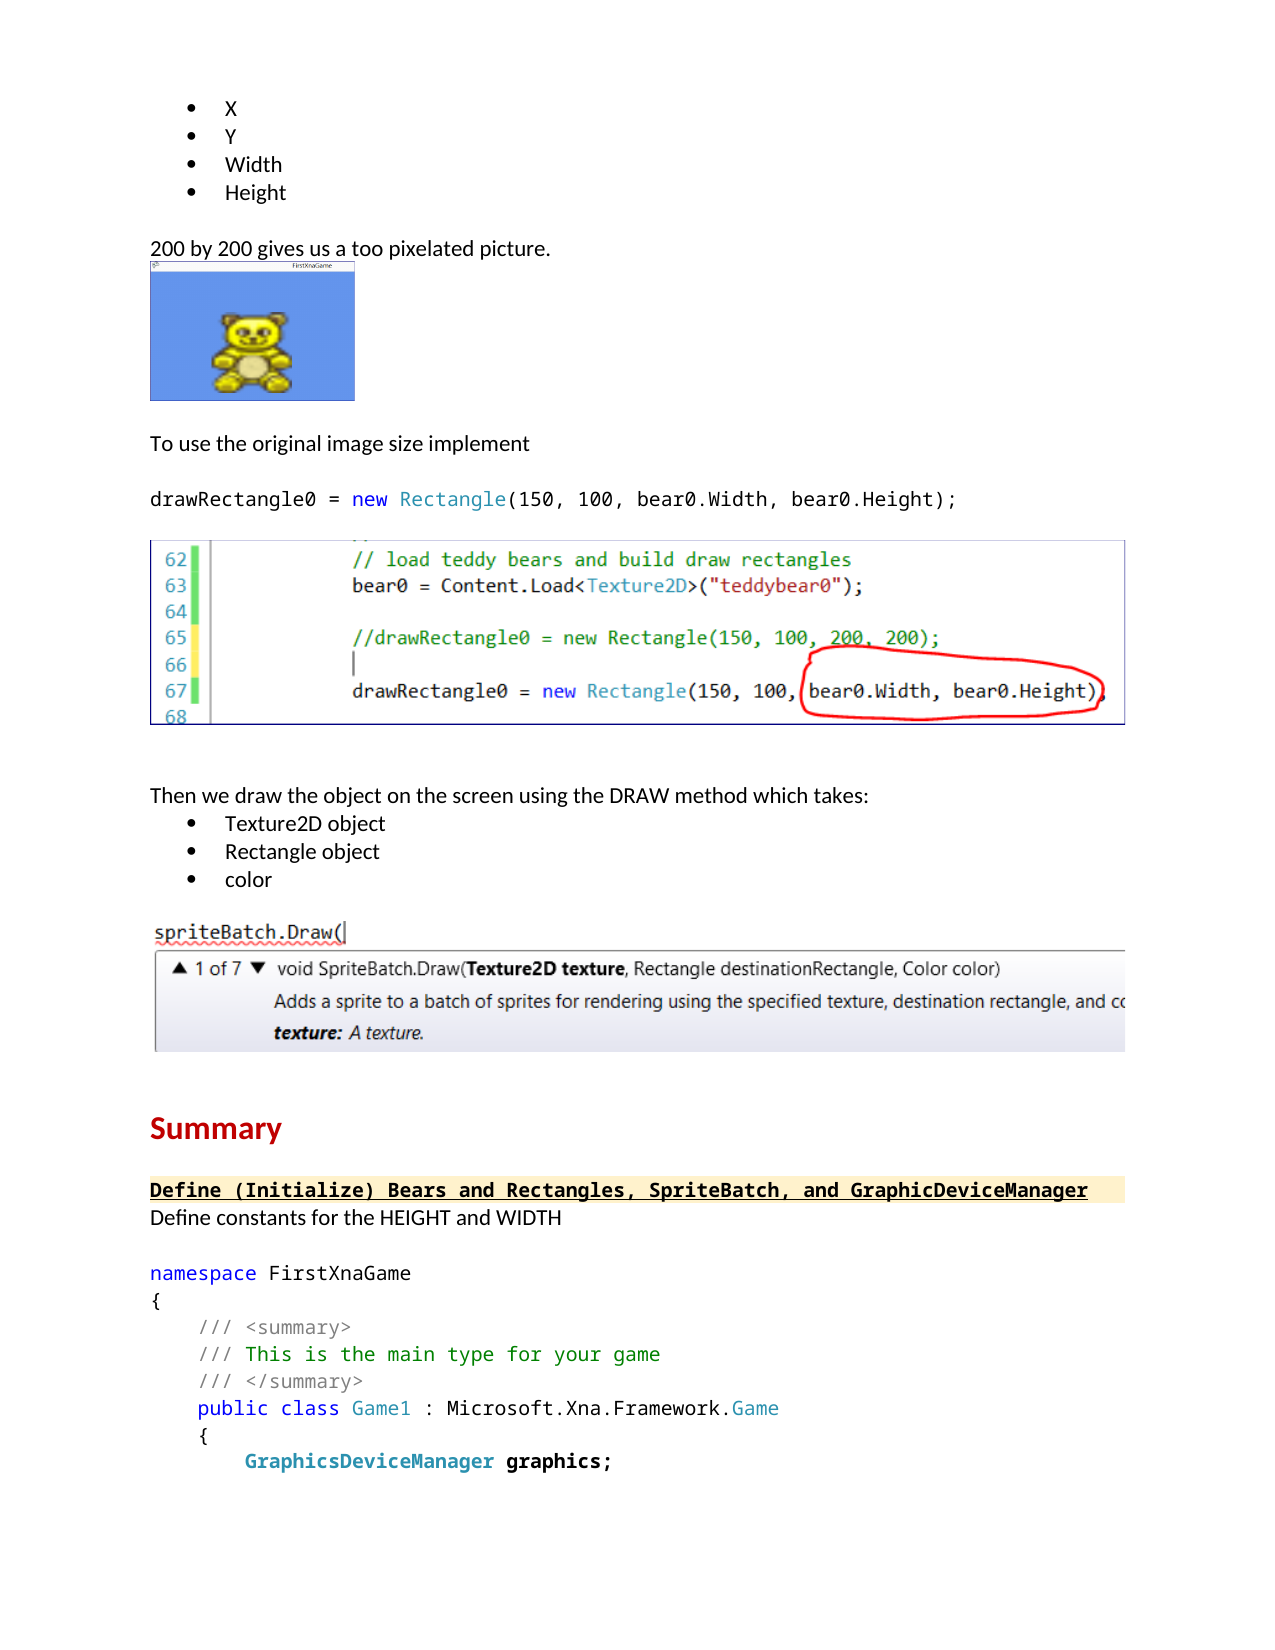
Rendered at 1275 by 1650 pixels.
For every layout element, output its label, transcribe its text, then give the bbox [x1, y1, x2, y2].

text { [150, 1286, 1125, 1313]
text Summary [150, 1107, 1125, 1148]
text drawRectangle0 = new Rectangle(150, 100, bear0.Width, bear0.Height); [150, 485, 1125, 512]
list Texture2D object [187, 809, 1125, 837]
picture [150, 540, 1125, 725]
list Y [187, 122, 1125, 150]
list Rectangle object [187, 837, 1125, 865]
text GraphicsDeviceManager graphics; [150, 1448, 1125, 1475]
text { [150, 1421, 1125, 1448]
picture [150, 261, 355, 401]
list color [187, 865, 1125, 893]
text public class Game1 : Microsoft.Xna.Framework.Game [150, 1394, 1125, 1421]
list X [187, 94, 1125, 122]
text 200 by 200 gives us a too pixelated picture. [150, 234, 1125, 262]
text Then we draw the object on the screen using the DRAW method which takes: [150, 781, 1125, 809]
text To use the original image size implement [150, 429, 1125, 457]
list Width [187, 150, 1125, 178]
list Height [187, 178, 1125, 206]
text Define constants for the HEIGHT and WIDTH [150, 1203, 1125, 1231]
text Define (Initialize) Bears and Rectangles, SpriteBatch, and GraphicDeviceManager [150, 1176, 1125, 1203]
picture [150, 921, 1125, 1052]
text namespace FirstXnaGame [150, 1259, 1125, 1286]
text /// This is the main type for your game [150, 1340, 1125, 1367]
text /// </summary> [150, 1367, 1125, 1394]
text /// <summary> [150, 1313, 1125, 1340]
